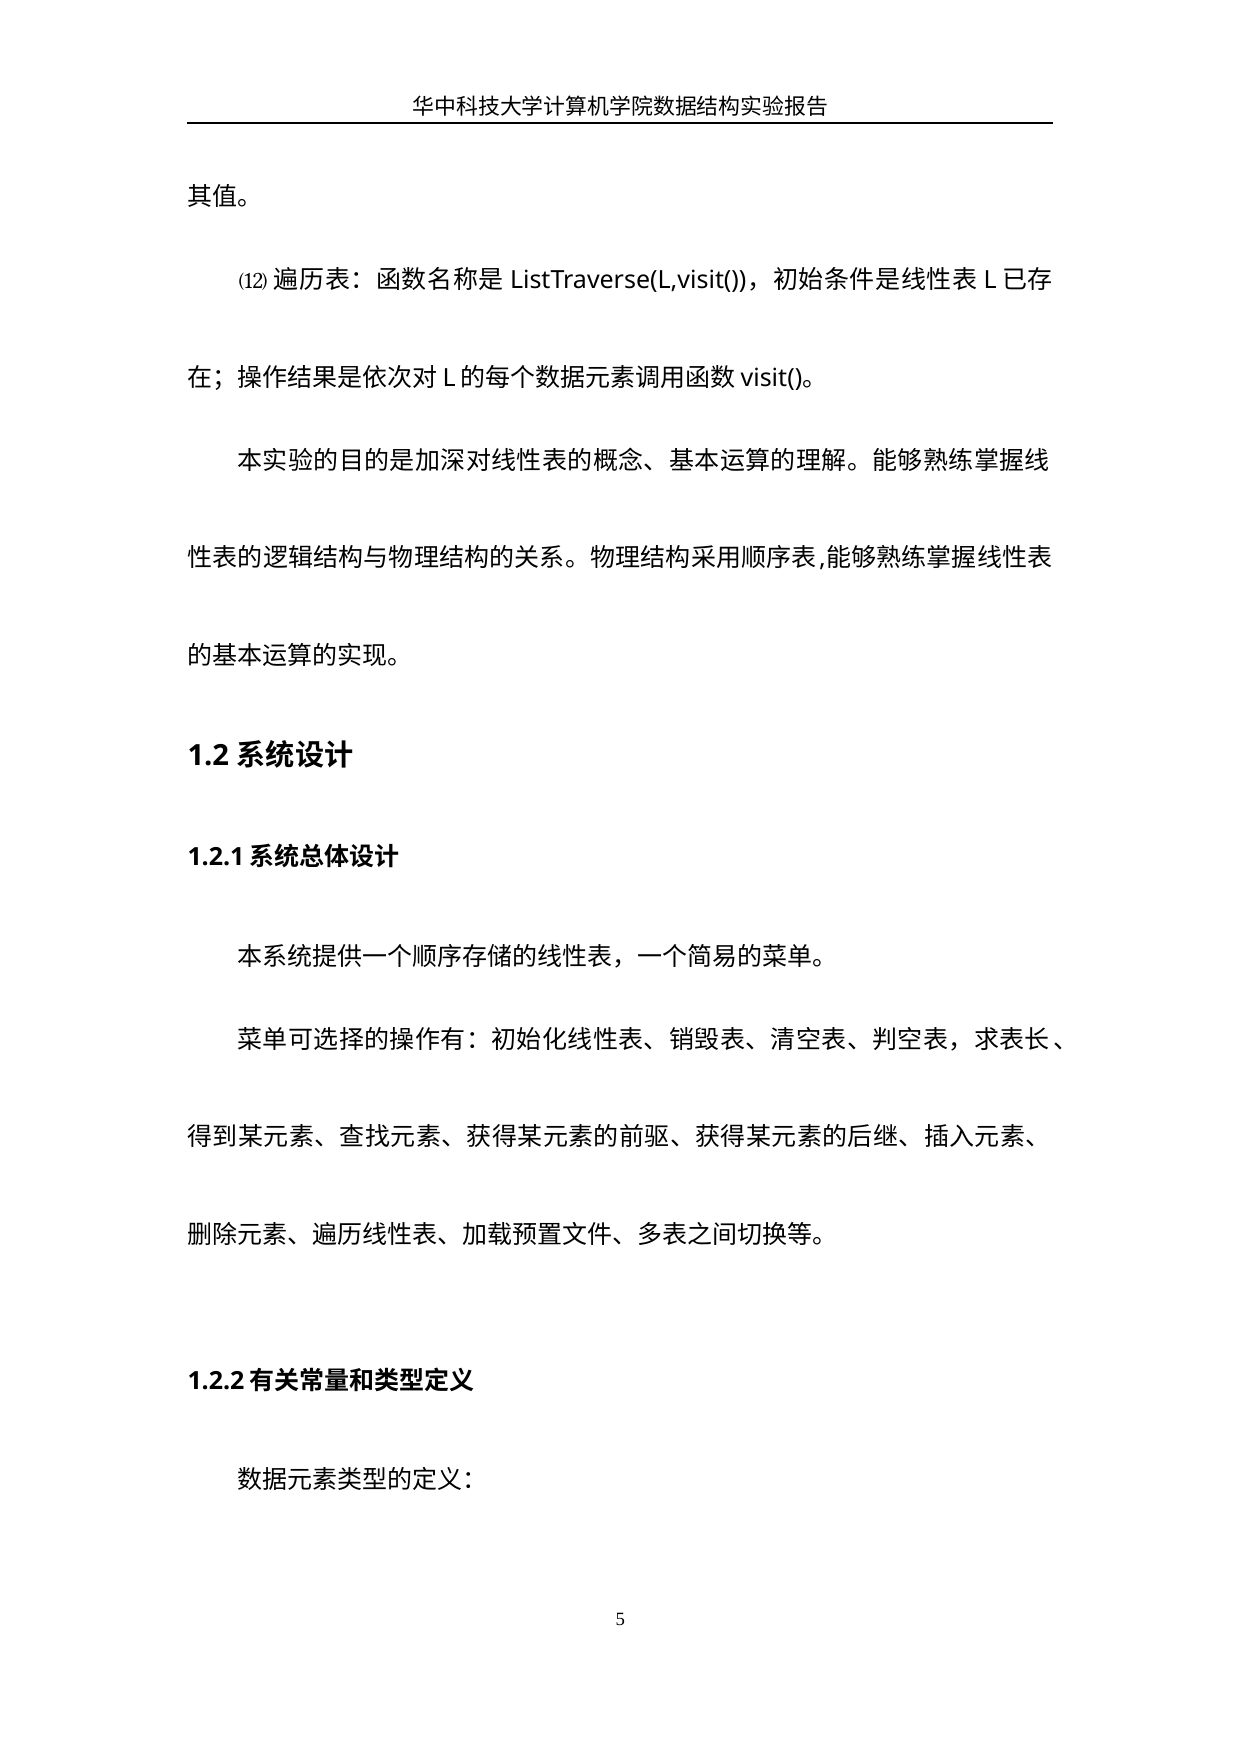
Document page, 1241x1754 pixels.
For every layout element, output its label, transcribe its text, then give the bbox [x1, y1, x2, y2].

text 本系统提供一个顺序存储的线性表，一个简易的菜单。 [187, 922, 1053, 987]
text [187, 162, 1053, 227]
text 菜单可选择的操作有：初始化线性表、销毁表、清空表、判空表，求表长、得到某元素、查找元素、获得某元素的前驱、获得某元素的后继、插入元素、删除元素、遍历线性表、加载预置文件、多表之间切换等。 [187, 1005, 1053, 1265]
text 1.2.2有关常量和类型定义 [187, 1346, 1053, 1411]
text 本实验的目的是加深对线性表的概念、基本运算的理解。能够熟练掌握线性表的逻辑结构与物理结构的关系。物理结构采用顺序表,能够熟练掌握线性表的基本运算的实现。 [187, 426, 1053, 686]
subtitle 1.2 系统设计 [187, 720, 1053, 785]
text ⑿遍历表：函数名称是ListTraverse(L,visit())，初始条件是线性表L已存在；操作结果是依次对L的每个数据元素调用函数visit()。 [187, 245, 1053, 408]
text 1.2.1系统总体设计 [187, 822, 1053, 887]
text 数据元素类型的定义： [187, 1446, 1053, 1511]
